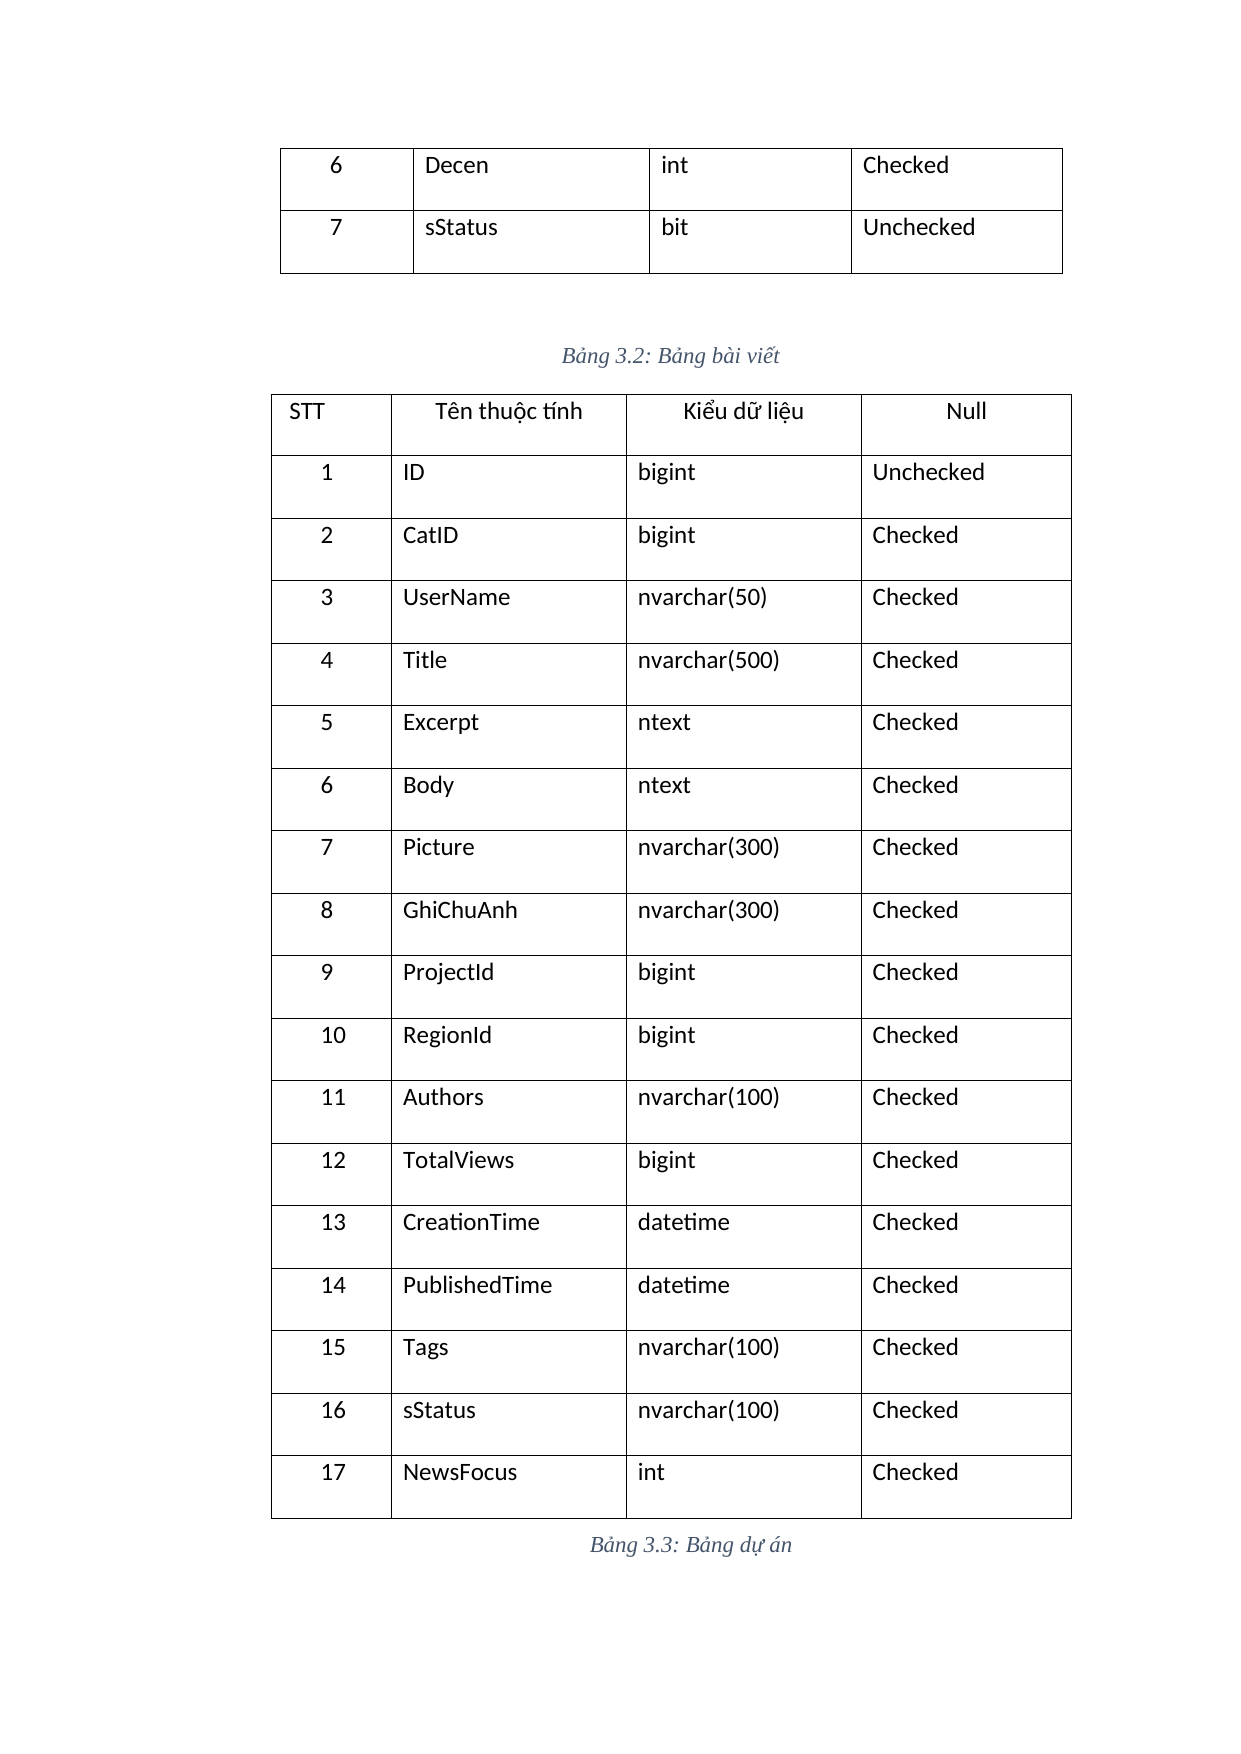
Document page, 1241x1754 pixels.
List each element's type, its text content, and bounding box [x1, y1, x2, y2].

table_cell nvarchar(300) [627, 831, 861, 893]
table_cell Checked [862, 894, 1071, 955]
table_cell UserName [392, 581, 626, 643]
table_cell Unchecked [862, 456, 1071, 518]
table_cell ntext [627, 706, 861, 768]
table_cell bigint [627, 456, 861, 518]
table_cell [272, 519, 391, 580]
table_cell [272, 1456, 391, 1518]
table_cell ID [392, 456, 626, 518]
table_cell Picture [392, 831, 626, 893]
table_cell GhiChuAnh [392, 894, 626, 955]
table_cell [272, 456, 391, 518]
table_cell Checked [862, 581, 1071, 643]
table_cell bigint [627, 1019, 861, 1080]
table_cell nvarchar(50) [627, 581, 861, 643]
table_cell bit [650, 211, 851, 273]
table_cell Checked [862, 644, 1071, 705]
table_cell nvarchar(500) [627, 644, 861, 705]
table_cell Body [392, 769, 626, 830]
table_cell [272, 1019, 391, 1080]
table_cell [272, 644, 391, 705]
table_cell Checked [862, 1144, 1071, 1205]
table_cell [272, 1394, 391, 1455]
table_cell [272, 1269, 391, 1330]
table_cell Checked [862, 1019, 1071, 1080]
table_cell Checked [862, 769, 1071, 830]
table_cell bigint [627, 519, 861, 580]
table_cell nvarchar(100) [627, 1394, 861, 1455]
table_cell Decen [414, 149, 649, 210]
table_cell sStatus [414, 211, 649, 273]
table_cell Tags [392, 1331, 626, 1393]
table_header Kiểu dữ liệu [627, 395, 861, 455]
table_cell Checked [862, 1394, 1071, 1455]
table_cell [272, 1144, 391, 1205]
table_cell datetime [627, 1206, 861, 1268]
table_cell [272, 831, 391, 893]
table_cell CatID [392, 519, 626, 580]
table_header STT [272, 395, 391, 455]
table_cell bigint [627, 956, 861, 1018]
table_cell Checked [852, 149, 1062, 210]
table_cell Checked [862, 1081, 1071, 1143]
text Bảng 3.3: Bảng dự án [262, 1531, 1122, 1558]
table_cell Title [392, 644, 626, 705]
table_cell CreationTime [392, 1206, 626, 1268]
table_cell [272, 956, 391, 1018]
table_cell [281, 211, 413, 273]
table_cell nvarchar(100) [627, 1081, 861, 1143]
table_cell [272, 769, 391, 830]
table_cell [272, 1081, 391, 1143]
table_cell [272, 1331, 391, 1393]
table_cell Excerpt [392, 706, 626, 768]
table_cell TotalViews [392, 1144, 626, 1205]
table_cell sStatus [392, 1394, 626, 1455]
table_cell datetime [627, 1269, 861, 1330]
table_cell [272, 581, 391, 643]
table_cell Checked [862, 1269, 1071, 1330]
table_cell PublishedTime [392, 1269, 626, 1330]
text Bảng 3.2: Bảng bài viết [221, 342, 1122, 368]
table_cell Checked [862, 956, 1071, 1018]
table_cell RegionId [392, 1019, 626, 1080]
table_cell [281, 149, 413, 210]
table_cell Authors [392, 1081, 626, 1143]
table_cell [272, 706, 391, 768]
table_cell nvarchar(300) [627, 894, 861, 955]
table_cell [272, 1206, 391, 1268]
table_cell NewsFocus [392, 1456, 626, 1518]
table_cell ntext [627, 769, 861, 830]
table_cell int [627, 1456, 861, 1518]
table_cell Checked [862, 519, 1071, 580]
table_cell Checked [862, 1206, 1071, 1268]
table_cell nvarchar(100) [627, 1331, 861, 1393]
table_cell int [650, 149, 851, 210]
table_cell ProjectId [392, 956, 626, 1018]
table_cell bigint [627, 1144, 861, 1205]
table_header Tên thuộc tính [392, 395, 626, 455]
table_cell Checked [862, 831, 1071, 893]
table_header Null [862, 395, 1071, 455]
table_cell [272, 894, 391, 955]
table_cell Checked [862, 1331, 1071, 1393]
table_cell Checked [862, 706, 1071, 768]
table_cell Unchecked [852, 211, 1062, 273]
table_cell Checked [862, 1456, 1071, 1518]
